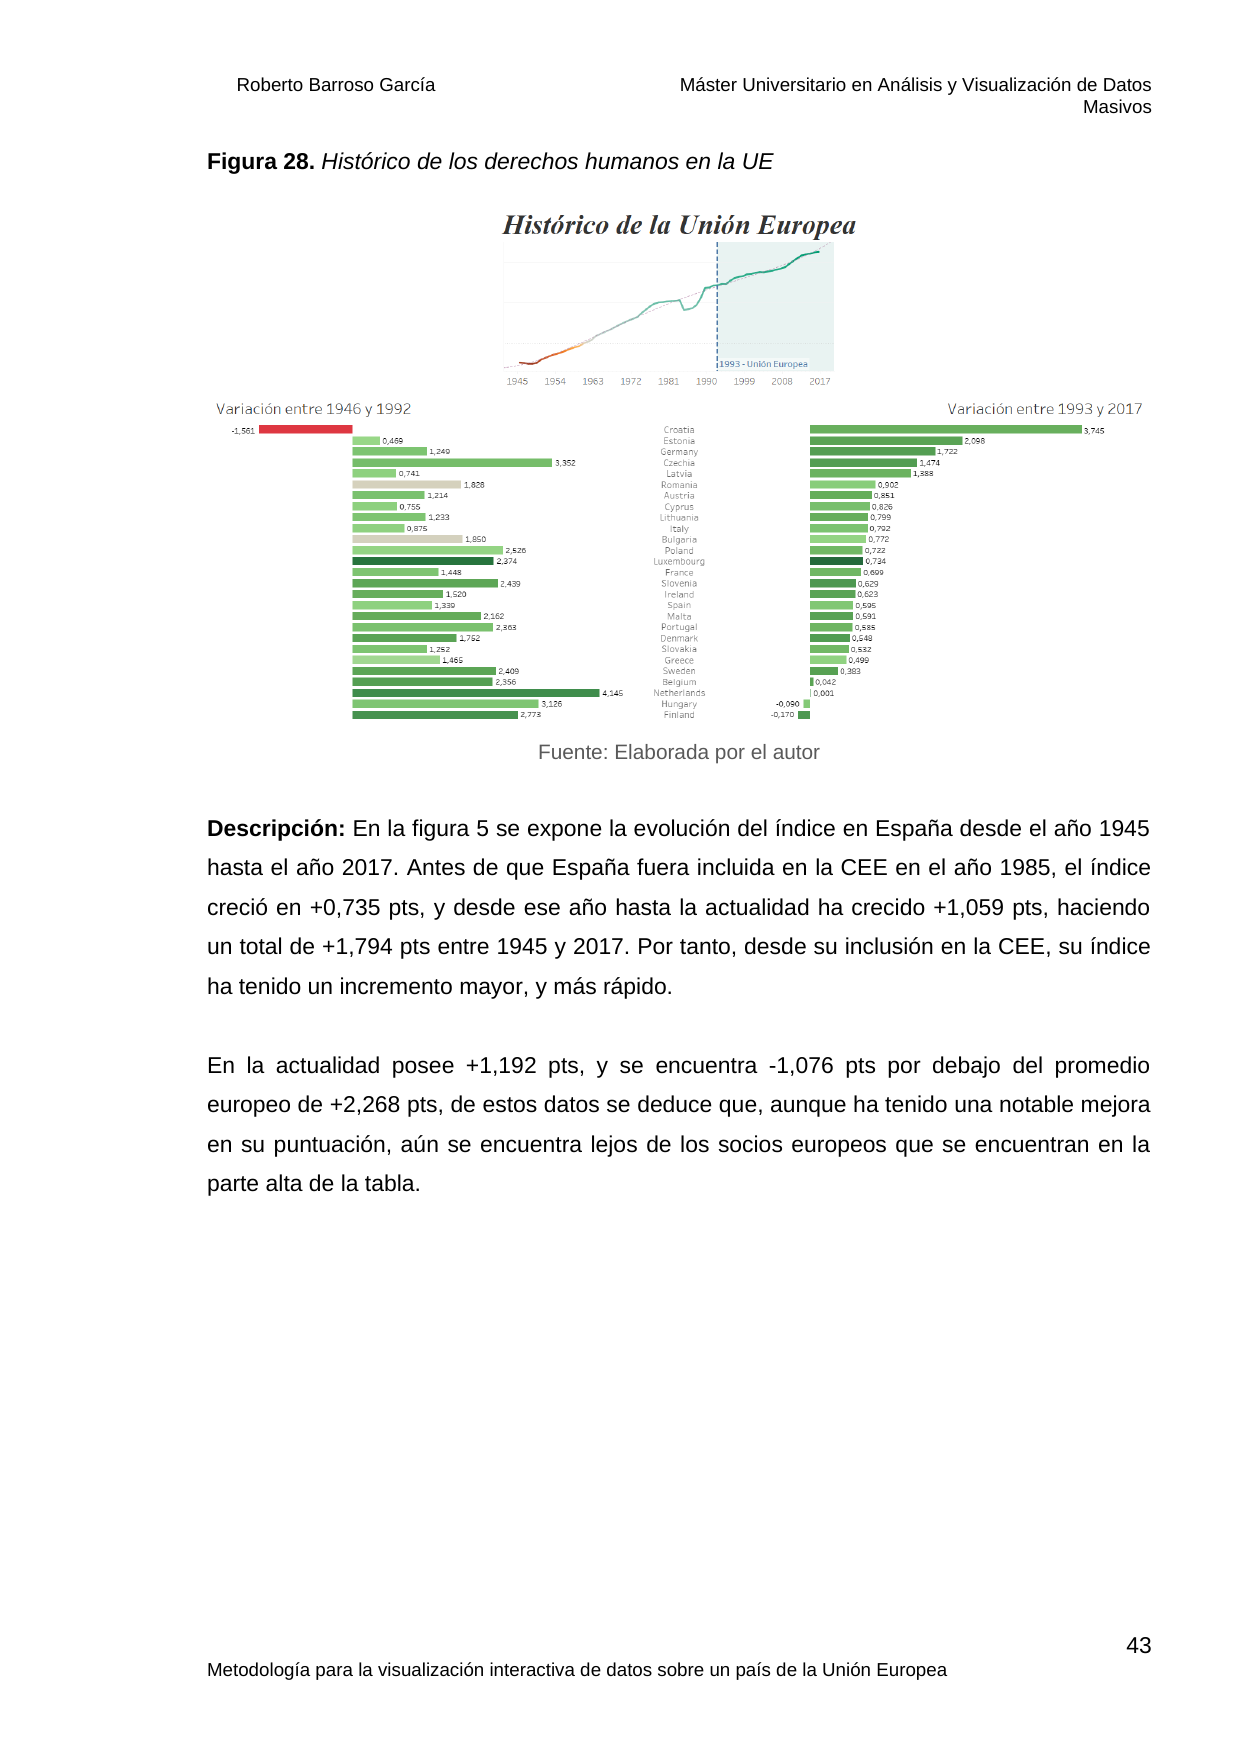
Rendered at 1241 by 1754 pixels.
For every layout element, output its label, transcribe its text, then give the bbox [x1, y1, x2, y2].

text Figura 28. Histórico de los derechos humanos en la UE [207, 148, 1152, 174]
text En la actualidad posee +1,192 pts, y se encuentra -1,076 pts por debajo del promedio europeo de +2,268 pts, de estos datos se deduce que, aunque ha tenido una notable mejora en su puntuación, aún se encuentra lejos de los socios europeos que se encuentran en la parte alta de la tabla. [207, 1052, 1152, 1197]
picture [206, 195, 1152, 727]
text Fuente: Elaborada por el autor [207, 739, 1152, 763]
text Descripción: En la figura 5 se expone la evolución del índice en España desde el año 1945 hasta el año 2017. Antes de que España fuera incluida en la CEE en el año 1985, el índice creció en +0,735 pts, y desde ese año hasta la actualidad ha crecido +1,059 pts, haciendo un total de +1,794 pts entre 1945 y 2017. Por tanto, desde su inclusión en la CEE, su índice ha tenido un incremento mayor, y más rápido. [207, 815, 1152, 999]
